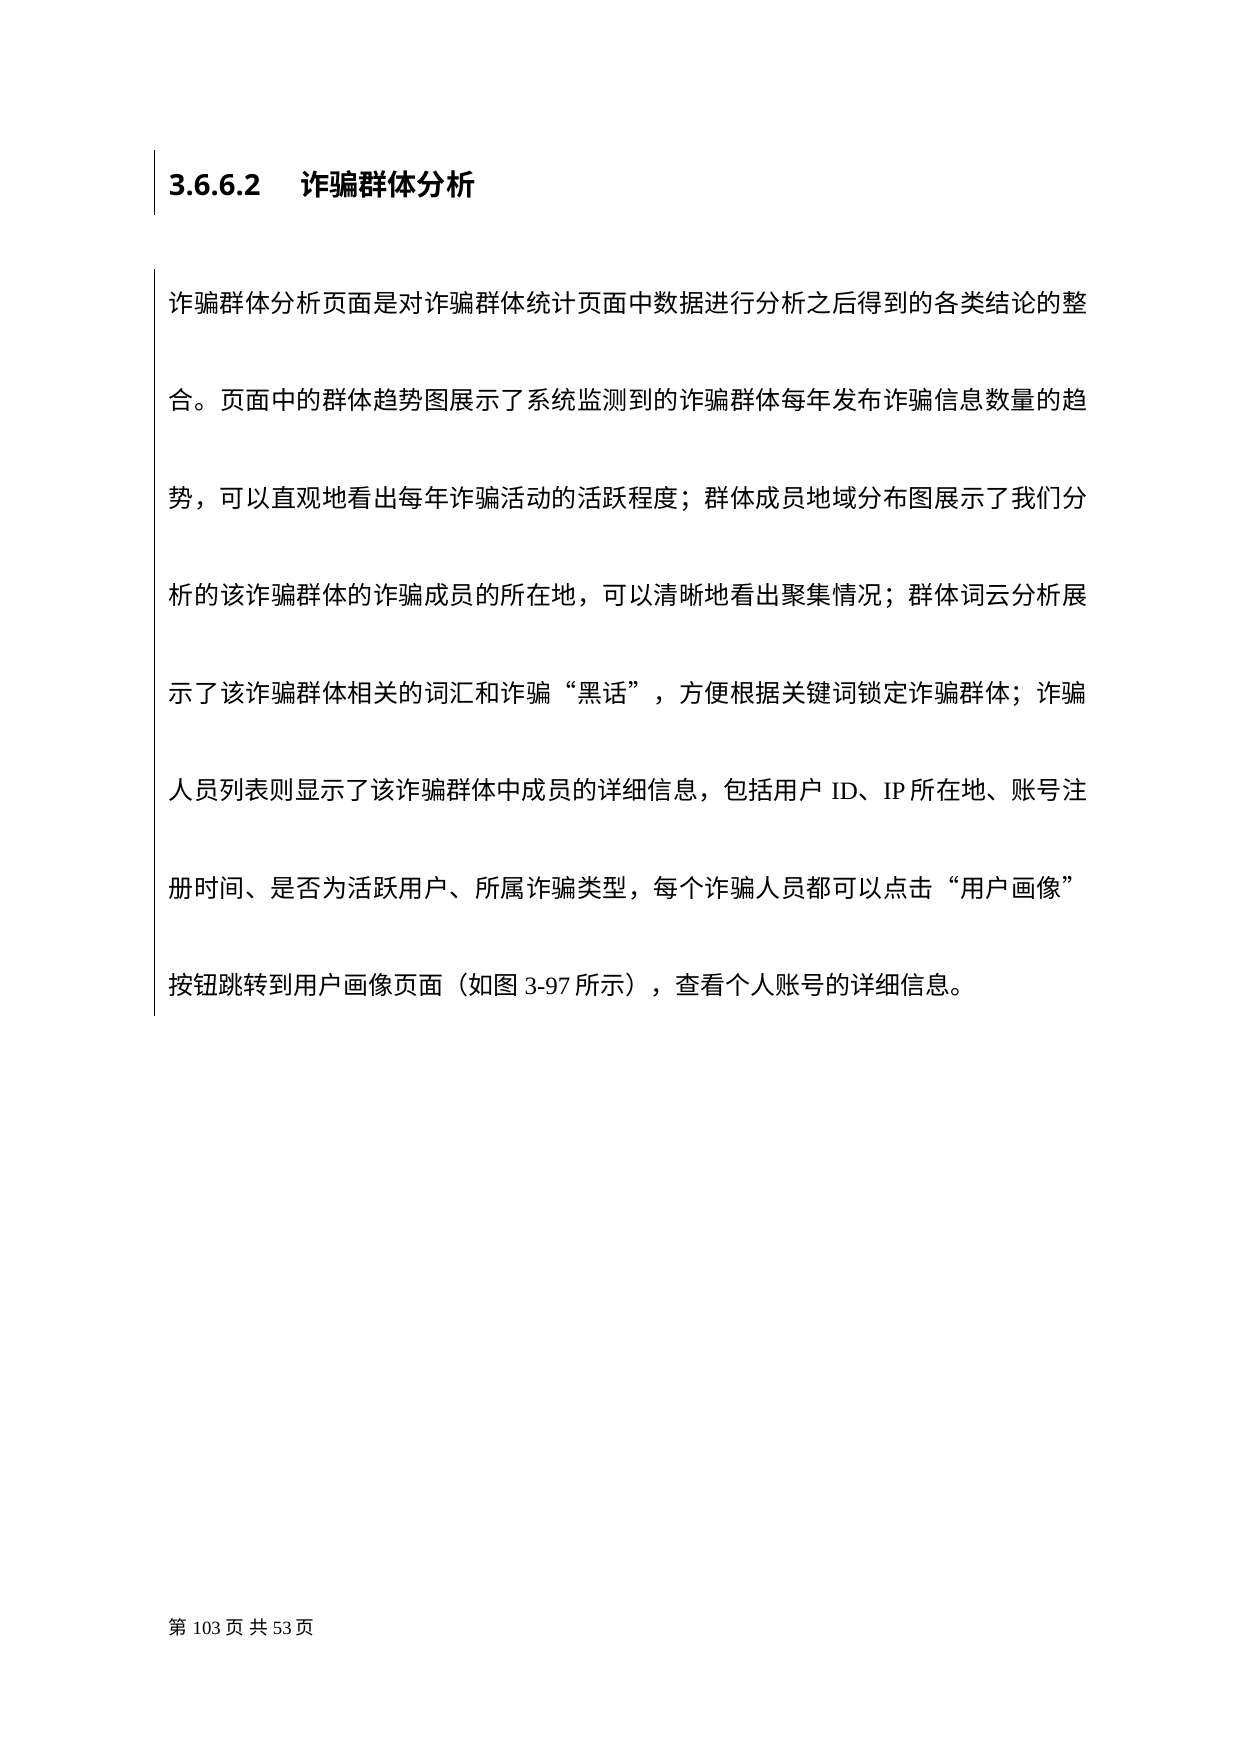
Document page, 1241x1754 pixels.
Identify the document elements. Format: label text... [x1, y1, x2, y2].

subtitle 诈骗群体分析 [169, 150, 1087, 215]
text 诈骗群体分析页面是对诈骗群体统计页面中数据进行分析之后得到的各类结论的整合。页面中的群体趋势图展示了系统监测到的诈骗群体每年发布诈骗信息数量的趋势，可以直观地看出每年诈骗活动的活跃程度；群体成员地域分布图展示了我们分析的该诈骗群体的诈骗成员的所在地，可以清晰地看出聚集情况；群体词云分析展示了该诈骗群体相关的词汇和诈骗“黑话”，方便根据关键词锁定诈骗群体；诈骗人员列表则显示了该诈骗群体中成员的详细信息，包括用户ID、IP所在地、账号注册时间、是否为活跃用户、所属诈骗类型，每个诈骗人员都可以点击“用户画像”按钮跳转到用户画像页面（如所示），查看个人账号的详细信息。 [169, 269, 1087, 1016]
